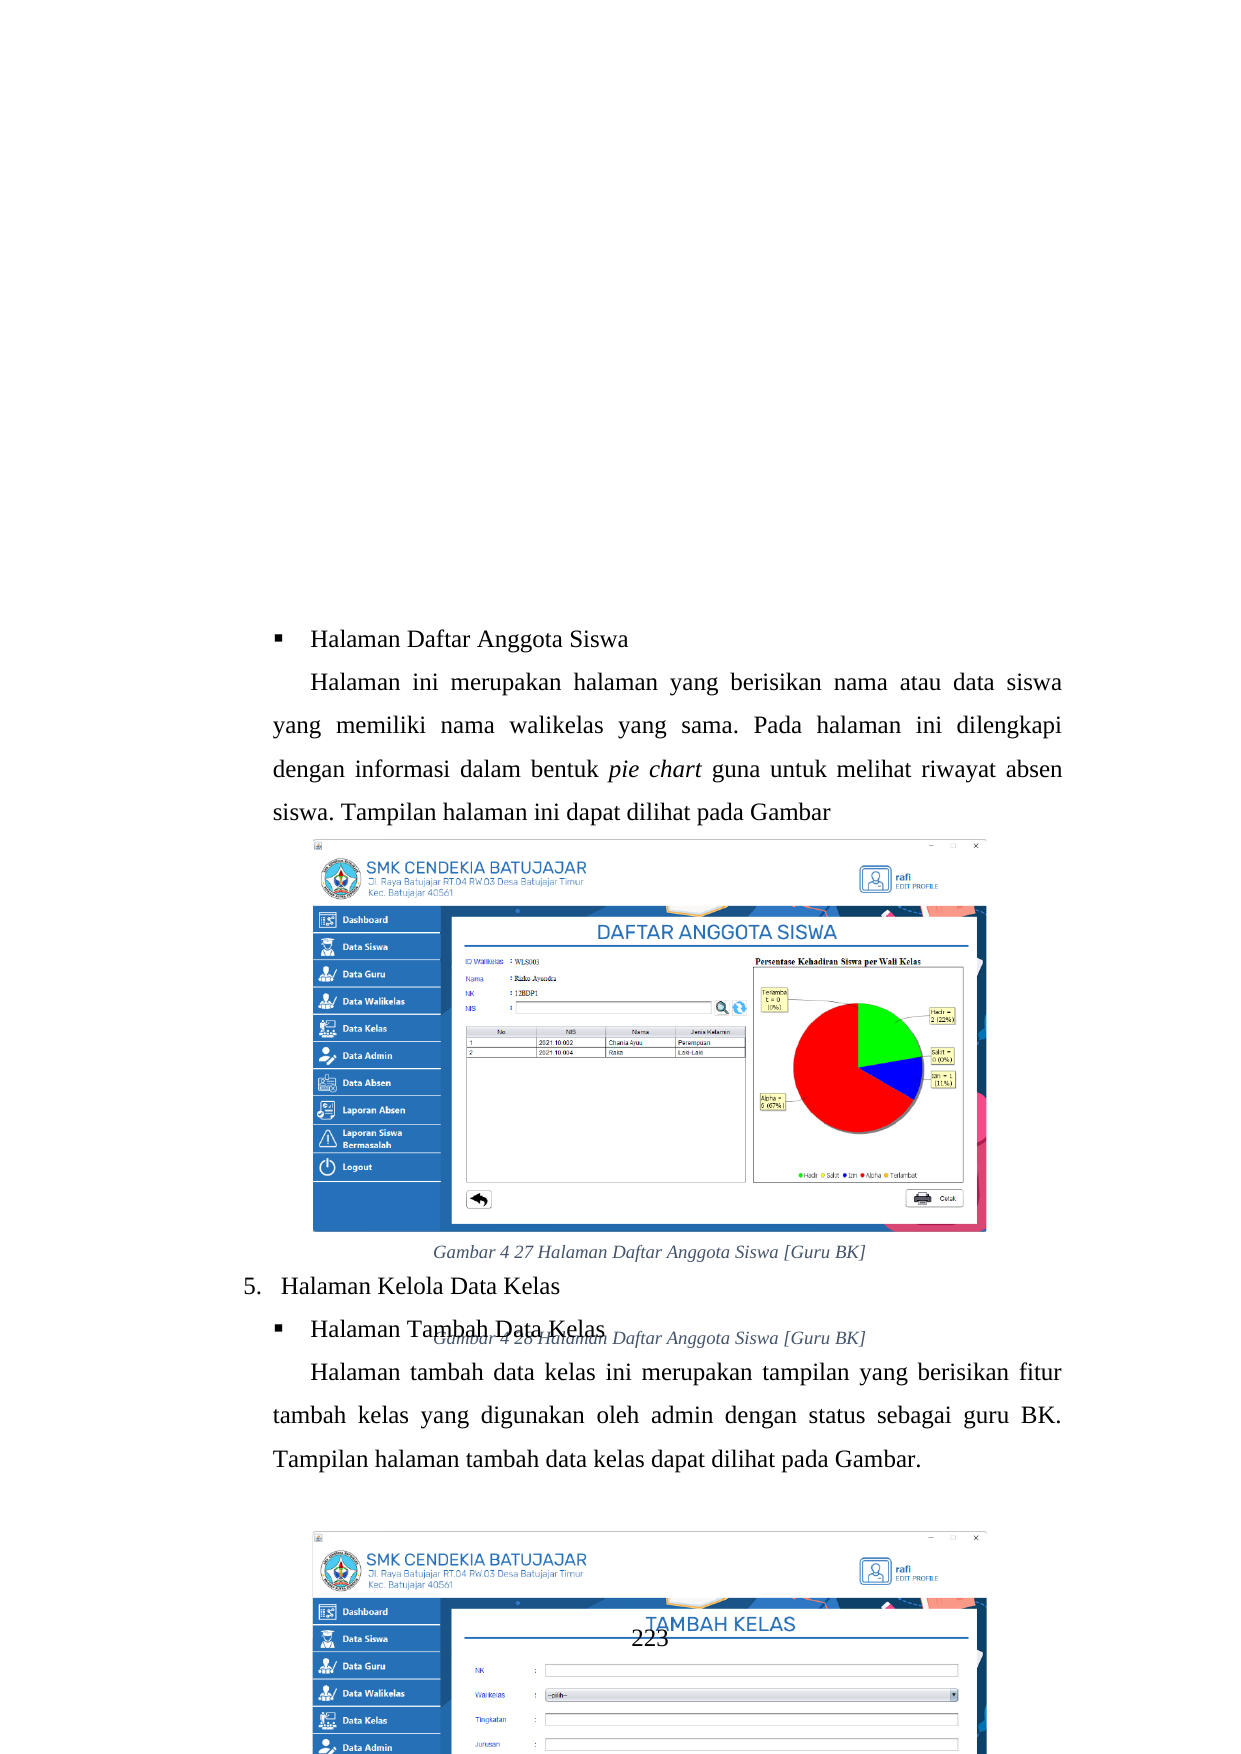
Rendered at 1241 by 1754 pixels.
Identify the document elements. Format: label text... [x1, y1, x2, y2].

text Halaman ini merupakan halaman yang berisikan nama atau data siswa yang memiliki nama walikelas yang sama. Pada halaman ini dilengkapi dengan informasi dalam bentuk pie chart guna untuk melihat riwayat absen siswa. Tampilan halaman ini dapat dilihat pada Gambar [273, 667, 1063, 826]
text Halaman tambah data kelas ini merupakan tampilan yang berisikan fitur tambah kelas yang digunakan oleh admin dengan status sebagai guru BK. Tampilan halaman tambah data kelas dapat dilihat pada Gambar. [273, 1357, 1063, 1472]
list Halaman Tambah Data Kelas [273, 1314, 1063, 1343]
list Halaman Kelola Data Kelas [243, 1271, 1063, 1300]
picture [312, 1531, 987, 1754]
list Halaman Daftar Anggota Siswa [273, 624, 1063, 653]
picture [313, 839, 987, 1232]
